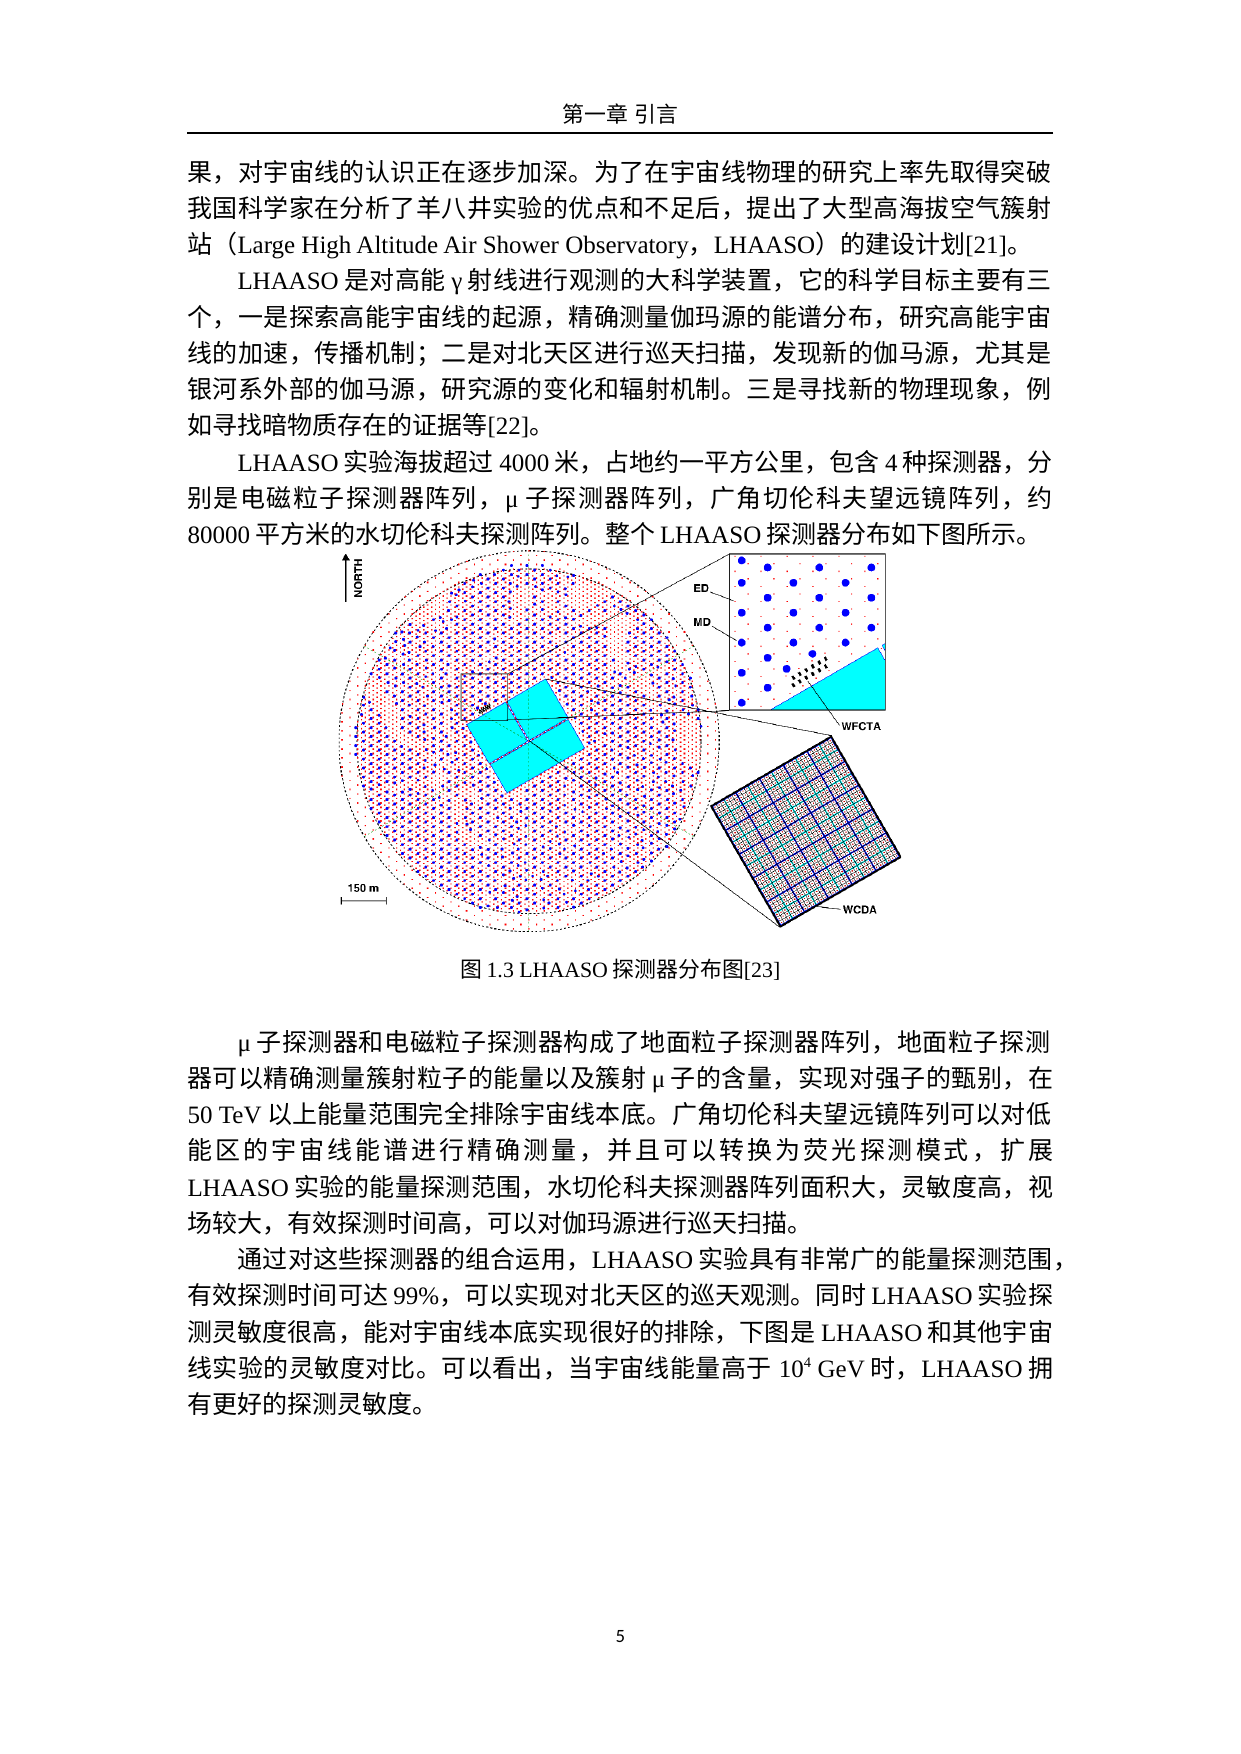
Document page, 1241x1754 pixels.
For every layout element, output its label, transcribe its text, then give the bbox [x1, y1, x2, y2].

text 通过对这些探测器的组合运用，LHAASO实验具有非常广的能量探测范围，有效探测时间可达99%，可以实现对北天区的巡天观测。同时LHAASO实验探测灵敏度很高，能对宇宙线本底实现很好的排除，下图是LHAASO和其他宇宙线实验的灵敏度对比。可以看出，当宇宙线能量高于104 GeV时，LHAASO拥有更好的探测灵敏度。 [187, 1239, 1053, 1421]
text LHAASO是对高能γ射线进行观测的大科学装置，它的科学目标主要有三个，一是探索高能宇宙线的起源，精确测量伽玛源的能谱分布，研究高能宇宙线的加速，传播机制；二是对北天区进行巡天扫描，发现新的伽马源，尤其是银河系外部的伽马源，研究源的变化和辐射机制。三是寻找新的物理现象，例如寻找暗物质存在的证据等[22]。 [187, 261, 1053, 442]
text 图1.3 LHAASO探测器分布图[23] [187, 949, 1053, 986]
text μ子探测器和电磁粒子探测器构成了地面粒子探测器阵列，地面粒子探测器可以精确测量簇射粒子的能量以及簇射μ子的含量，实现对强子的甄别，在50 TeV以上能量范围完全排除宇宙线本底。广角切伦科夫望远镜阵列可以对低能区的宇宙线能谱进行精确测量，并且可以转换为荧光探测模式，扩展LHAASO实验的能量探测范围，水切伦科夫探测器阵列面积大，灵敏度高，视场较大，有效探测时间高，可以对伽玛源进行巡天扫描。 [187, 1022, 1053, 1239]
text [187, 152, 1053, 261]
picture [338, 550, 902, 932]
text LHAASO实验海拔超过4000米，占地约一平方公里，包含4种探测器，分别是电磁粒子探测器阵列，μ子探测器阵列，广角切伦科夫望远镜阵列，约80000平方米的水切伦科夫探测阵列。整个LHAASO探测器分布如下图所示。 [187, 442, 1053, 551]
